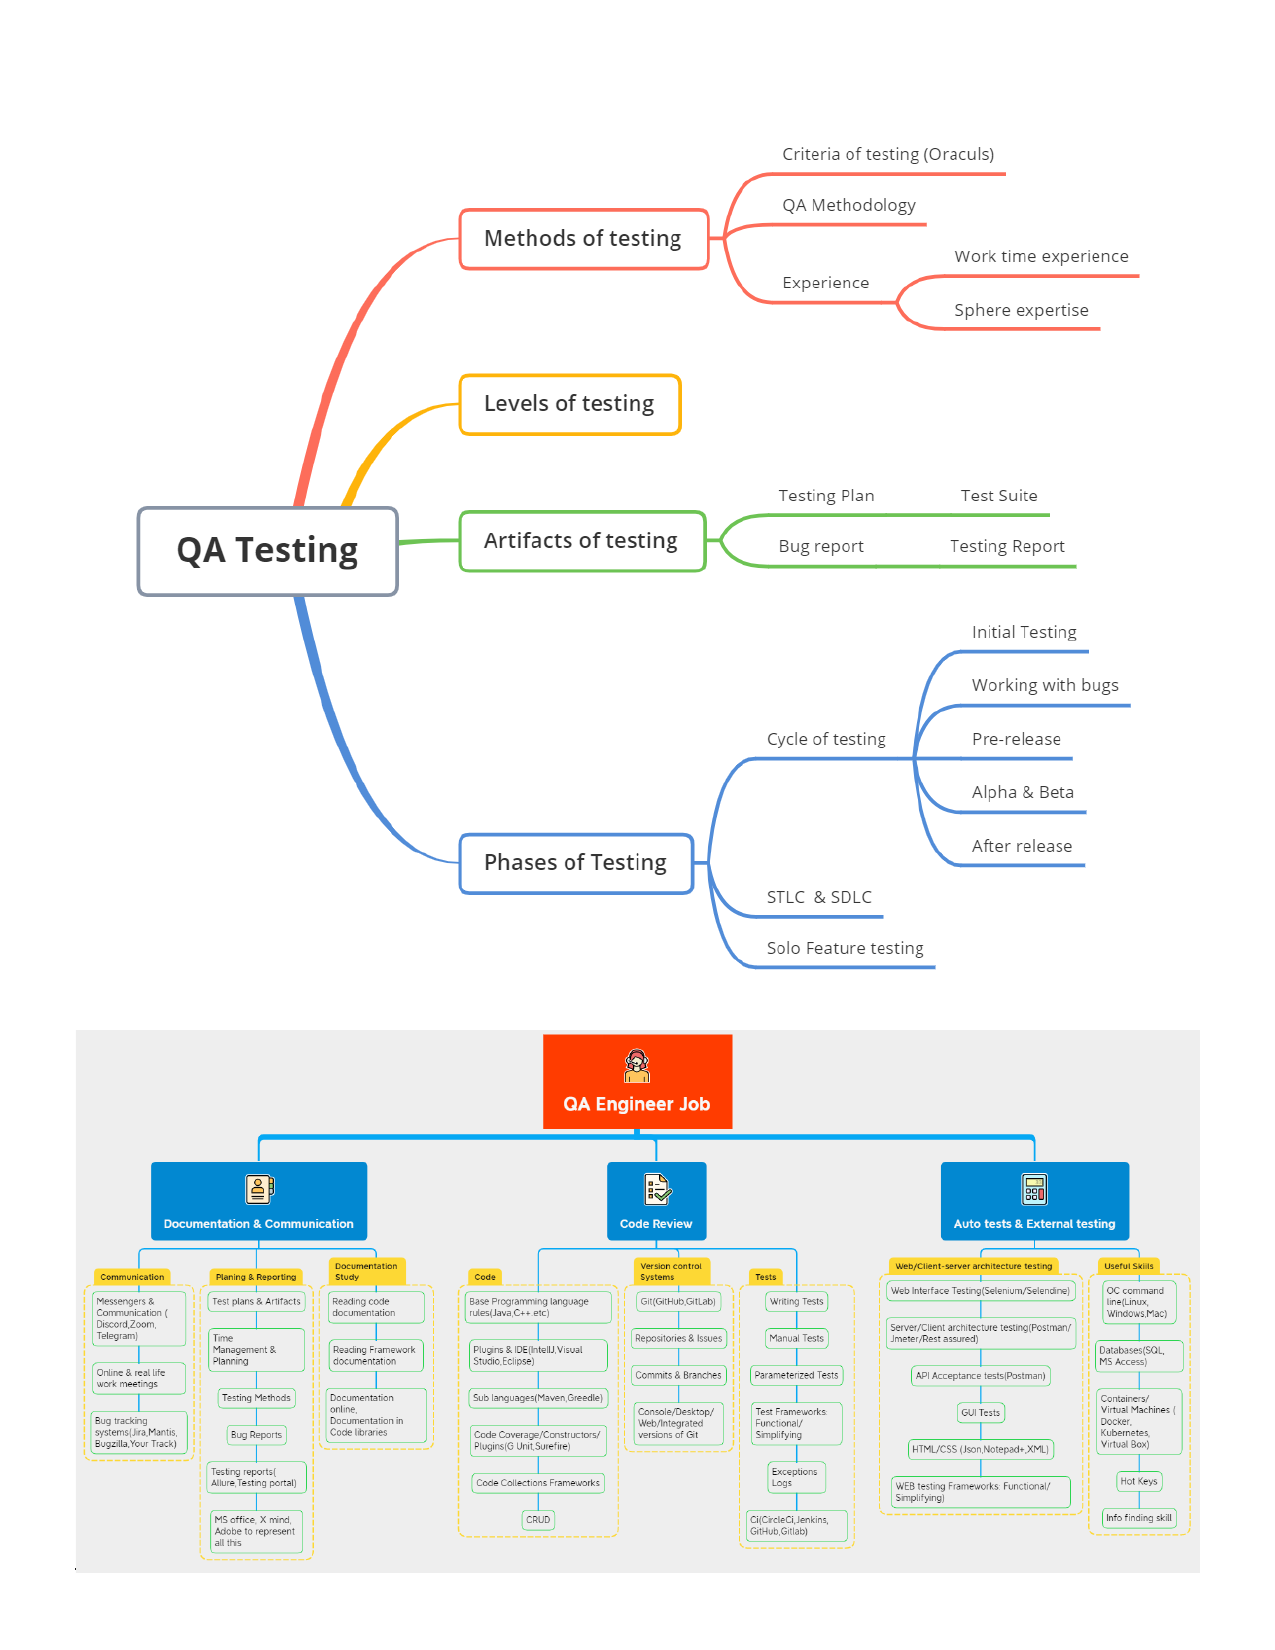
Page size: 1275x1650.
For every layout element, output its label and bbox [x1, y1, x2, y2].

picture [75, 75, 1200, 1573]
